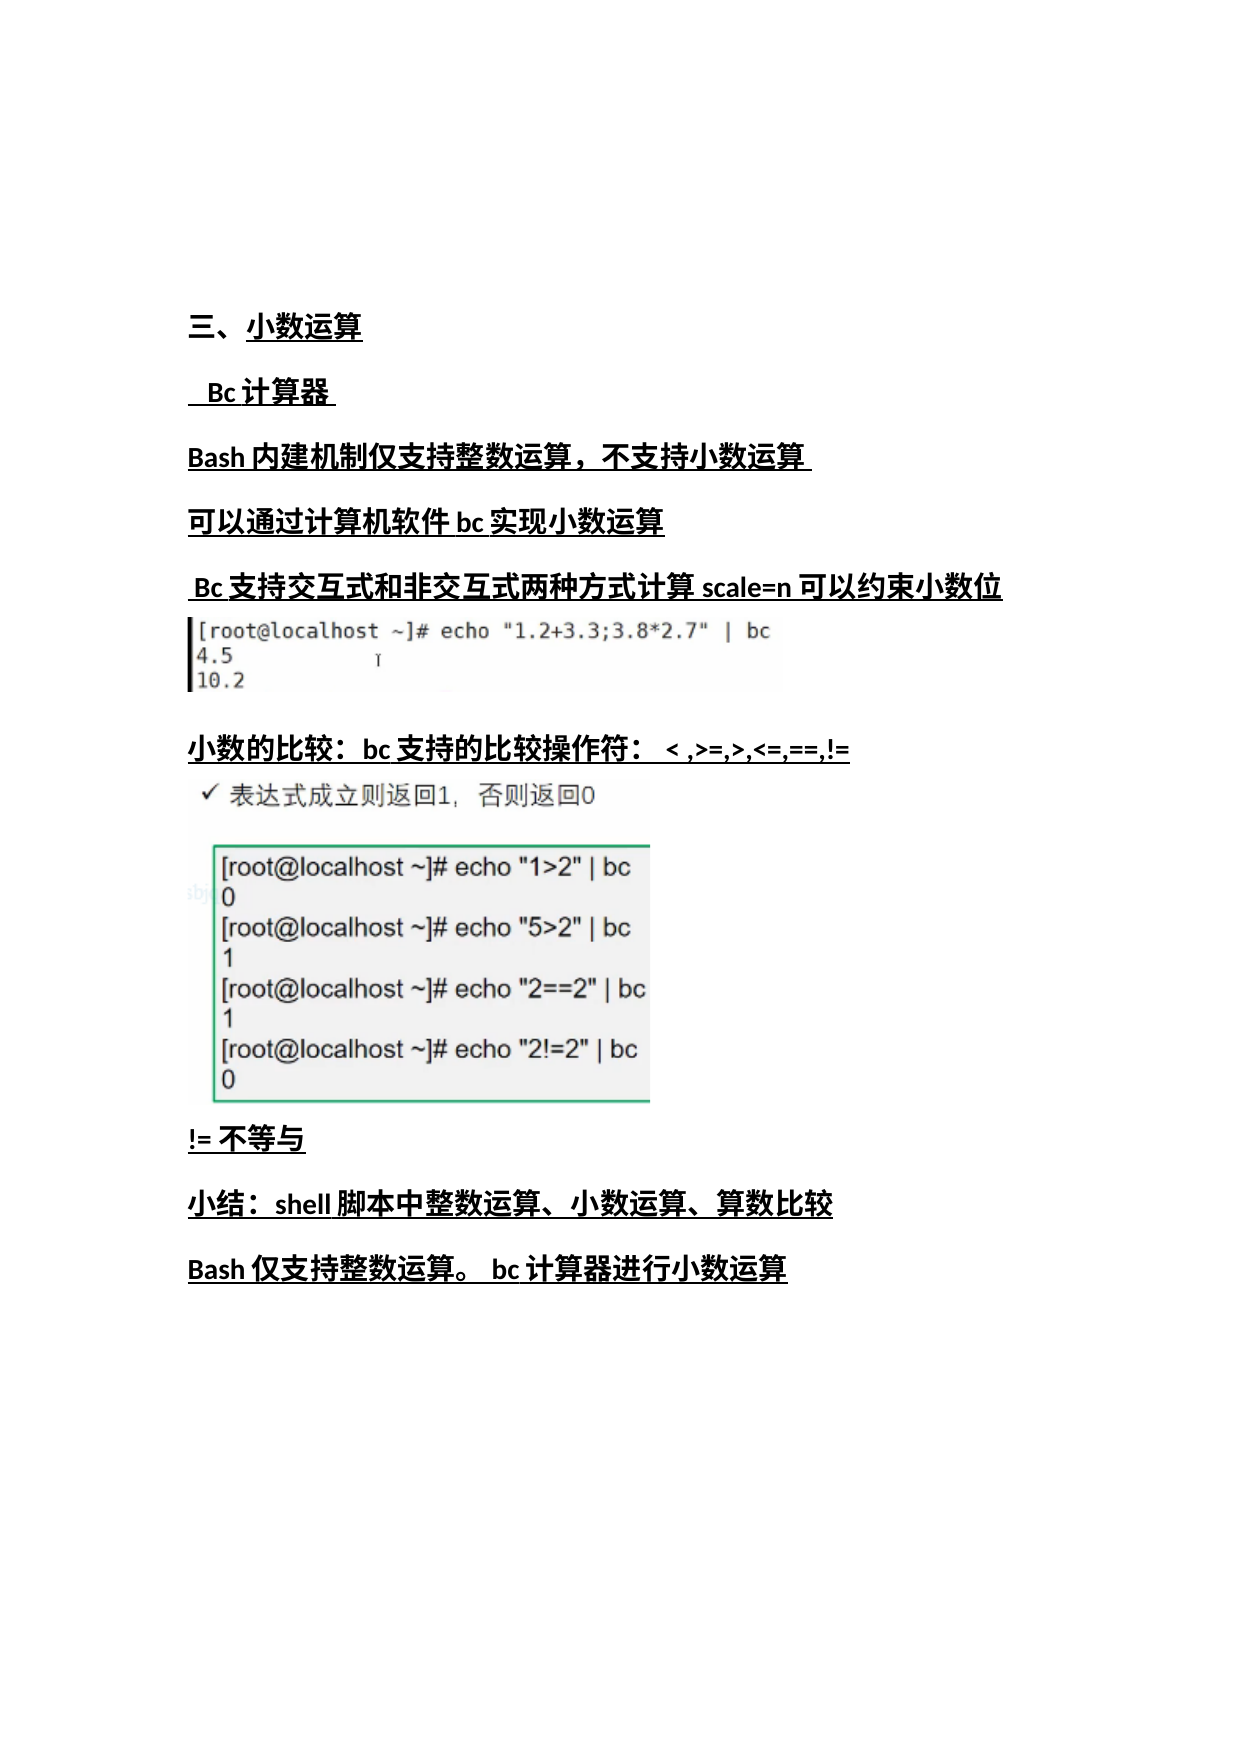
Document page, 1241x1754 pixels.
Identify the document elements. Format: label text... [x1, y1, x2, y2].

list Bash内建机制仅支持整数运算，不支持小数运算 [187, 422, 1053, 487]
list != 不等与 [187, 1104, 1053, 1169]
list Bc支持交互式和非交互式两种方式计算 scale=n 可以约束小数位 [187, 552, 1053, 617]
list 小数运算 [187, 292, 1053, 357]
list Bc计算器 [187, 357, 1053, 422]
list Bash仅支持整数运算。 bc计算器进行小数运算 [187, 1234, 1053, 1299]
list 可以通过计算机软件bc实现小数运算 [187, 487, 1053, 552]
list 小结：shell脚本中整数运算、小数运算、算数比较 [187, 1169, 1053, 1234]
picture [187, 617, 783, 692]
list 小数的比较：bc支持的比较操作符： < ,>=,>,<=,==,!= [187, 714, 1053, 779]
picture [187, 779, 650, 1105]
